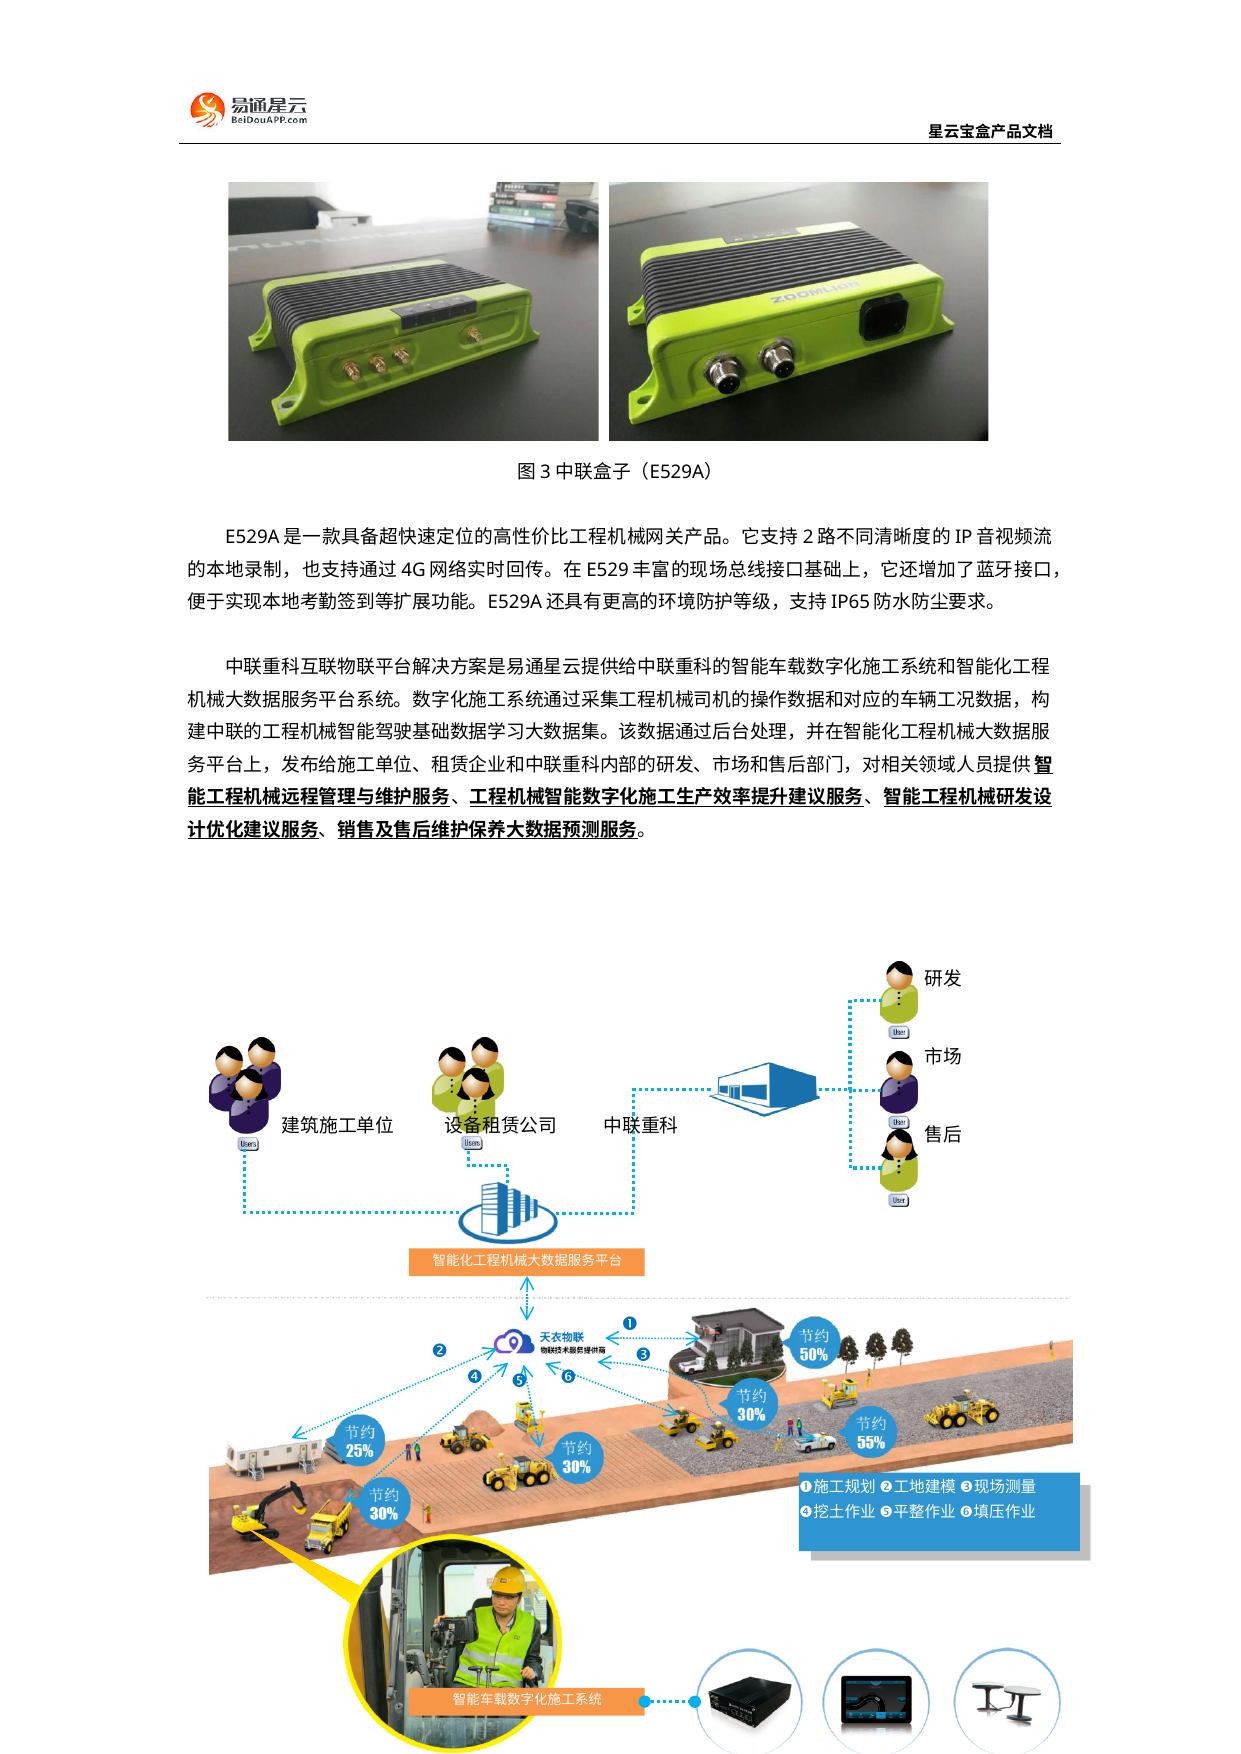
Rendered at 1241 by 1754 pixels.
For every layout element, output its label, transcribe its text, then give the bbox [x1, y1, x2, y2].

picture [709, 1060, 821, 1119]
picture [695, 1648, 803, 1754]
picture [880, 1051, 918, 1207]
text E529A是一款具备超快速定位的高性价比工程机械网关产品。它支持2路不同清晰度的IP音视频流的本地录制，也支持通过4G网络实时回传。在E529丰富的现场总线接口基础上，它还增加了蓝牙接口，便于实现本地考勤签到等扩展功能。E529A还具有更高的环境防护等级，支持IP65防水防尘要求。 [187, 519, 1053, 617]
picture [880, 961, 918, 1039]
picture [822, 1648, 930, 1754]
picture [432, 1037, 504, 1150]
picture [209, 1288, 1073, 1753]
picture [609, 182, 989, 441]
picture [228, 182, 599, 441]
picture [181, 80, 432, 138]
picture [457, 1181, 558, 1246]
picture [953, 1647, 1061, 1754]
text 图3 中联盒子（E529A） [187, 454, 1053, 487]
text 中联重科互联物联平台解决方案是易通星云提供给中联重科的智能车载数字化施工系统和智能化工程机械大数据服务平台系统。数字化施工系统通过采集工程机械司机的操作数据和对应的车辆工况数据，构建中联的工程机械智能驾驶基础数据学习大数据集。该数据通过后台处理，并在智能化工程机械大数据服务平台上，发布给施工单位、租赁企业和中联重科内部的研发、市场和售后部门，对相关领域人员提供智能工程机械远程管理与维护服务、工程机械智能数字化施工生产效率提升建议服务、智能工程机械研发设计优化建议服务、销售及售后维护保养大数据预测服务。 [187, 649, 1053, 844]
picture [209, 1037, 281, 1151]
